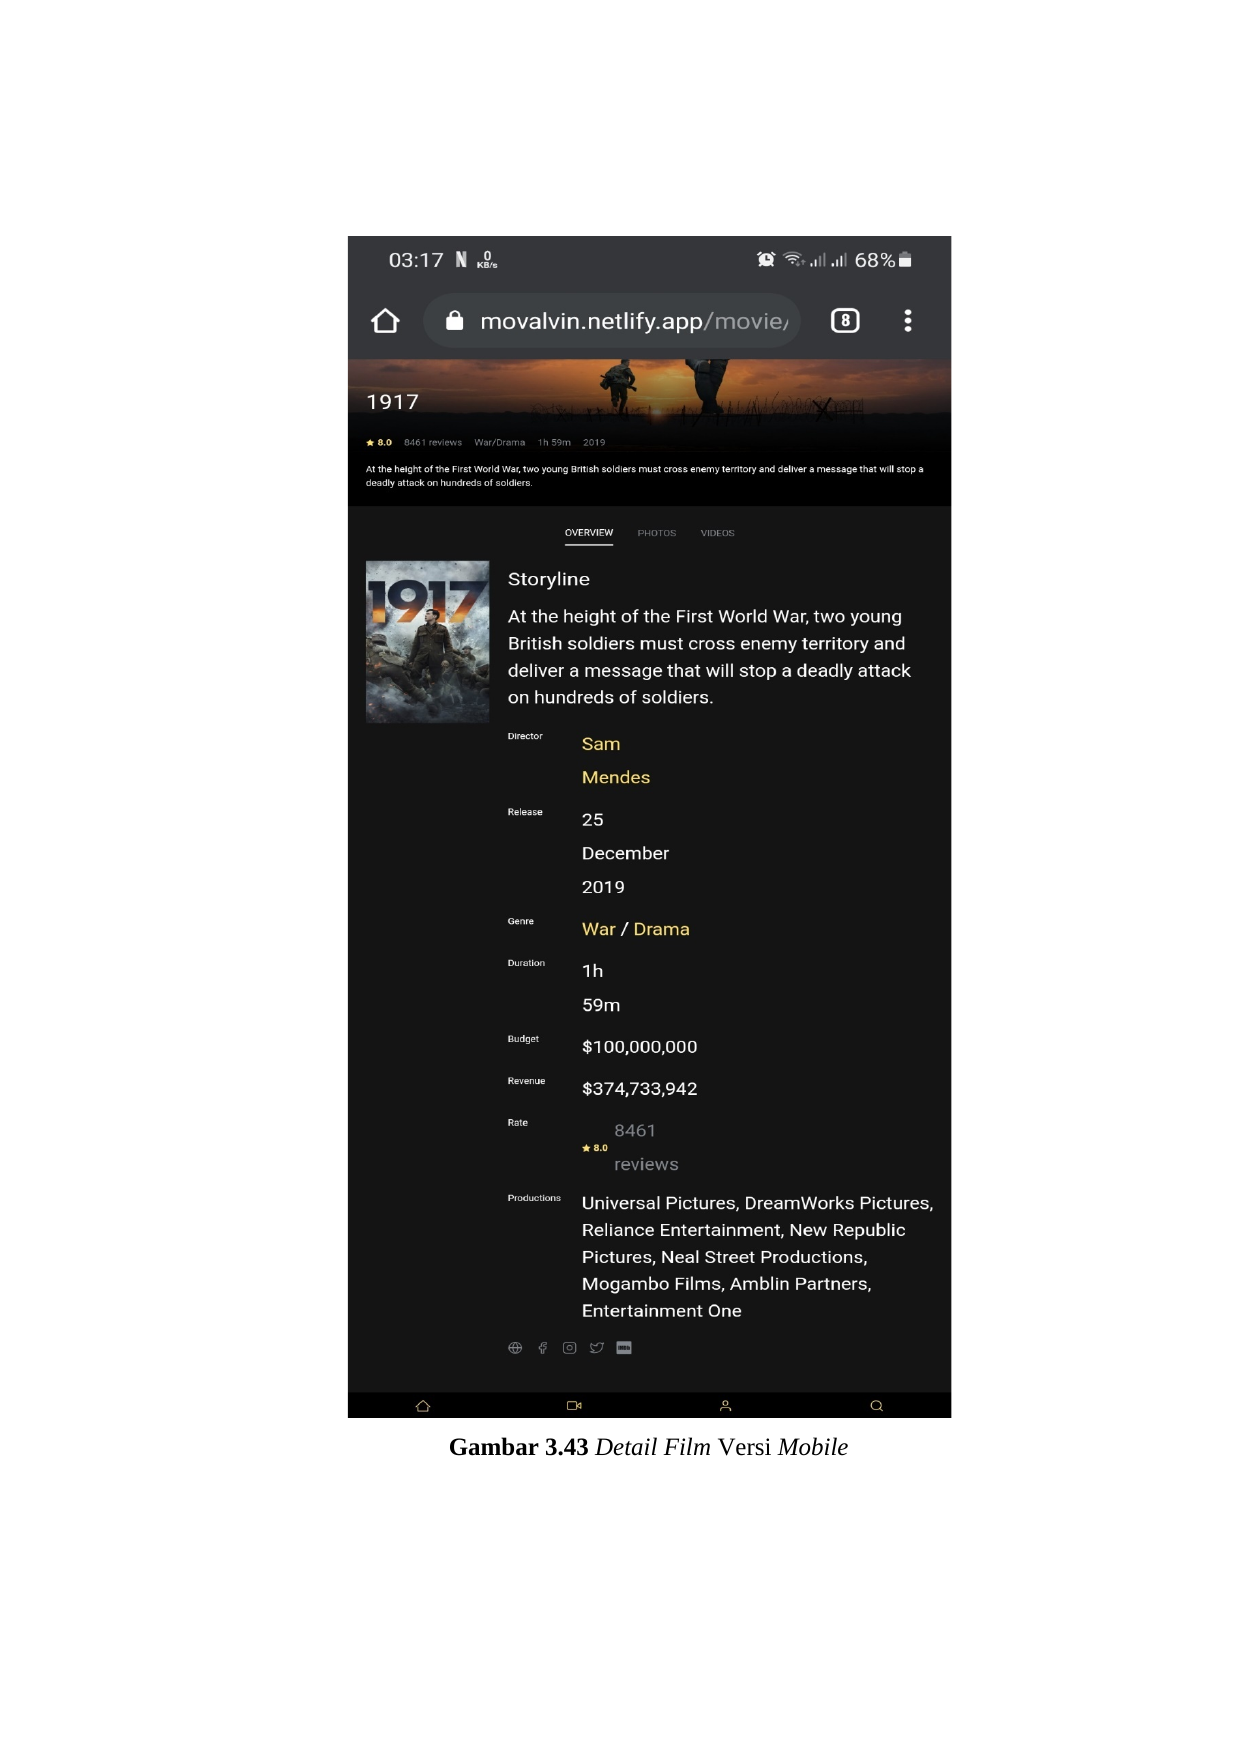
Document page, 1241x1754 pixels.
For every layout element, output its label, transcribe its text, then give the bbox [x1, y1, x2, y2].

picture [347, 236, 952, 1418]
list Gambar 3.43 Detail Film Versi Mobile [236, 1432, 1063, 1461]
